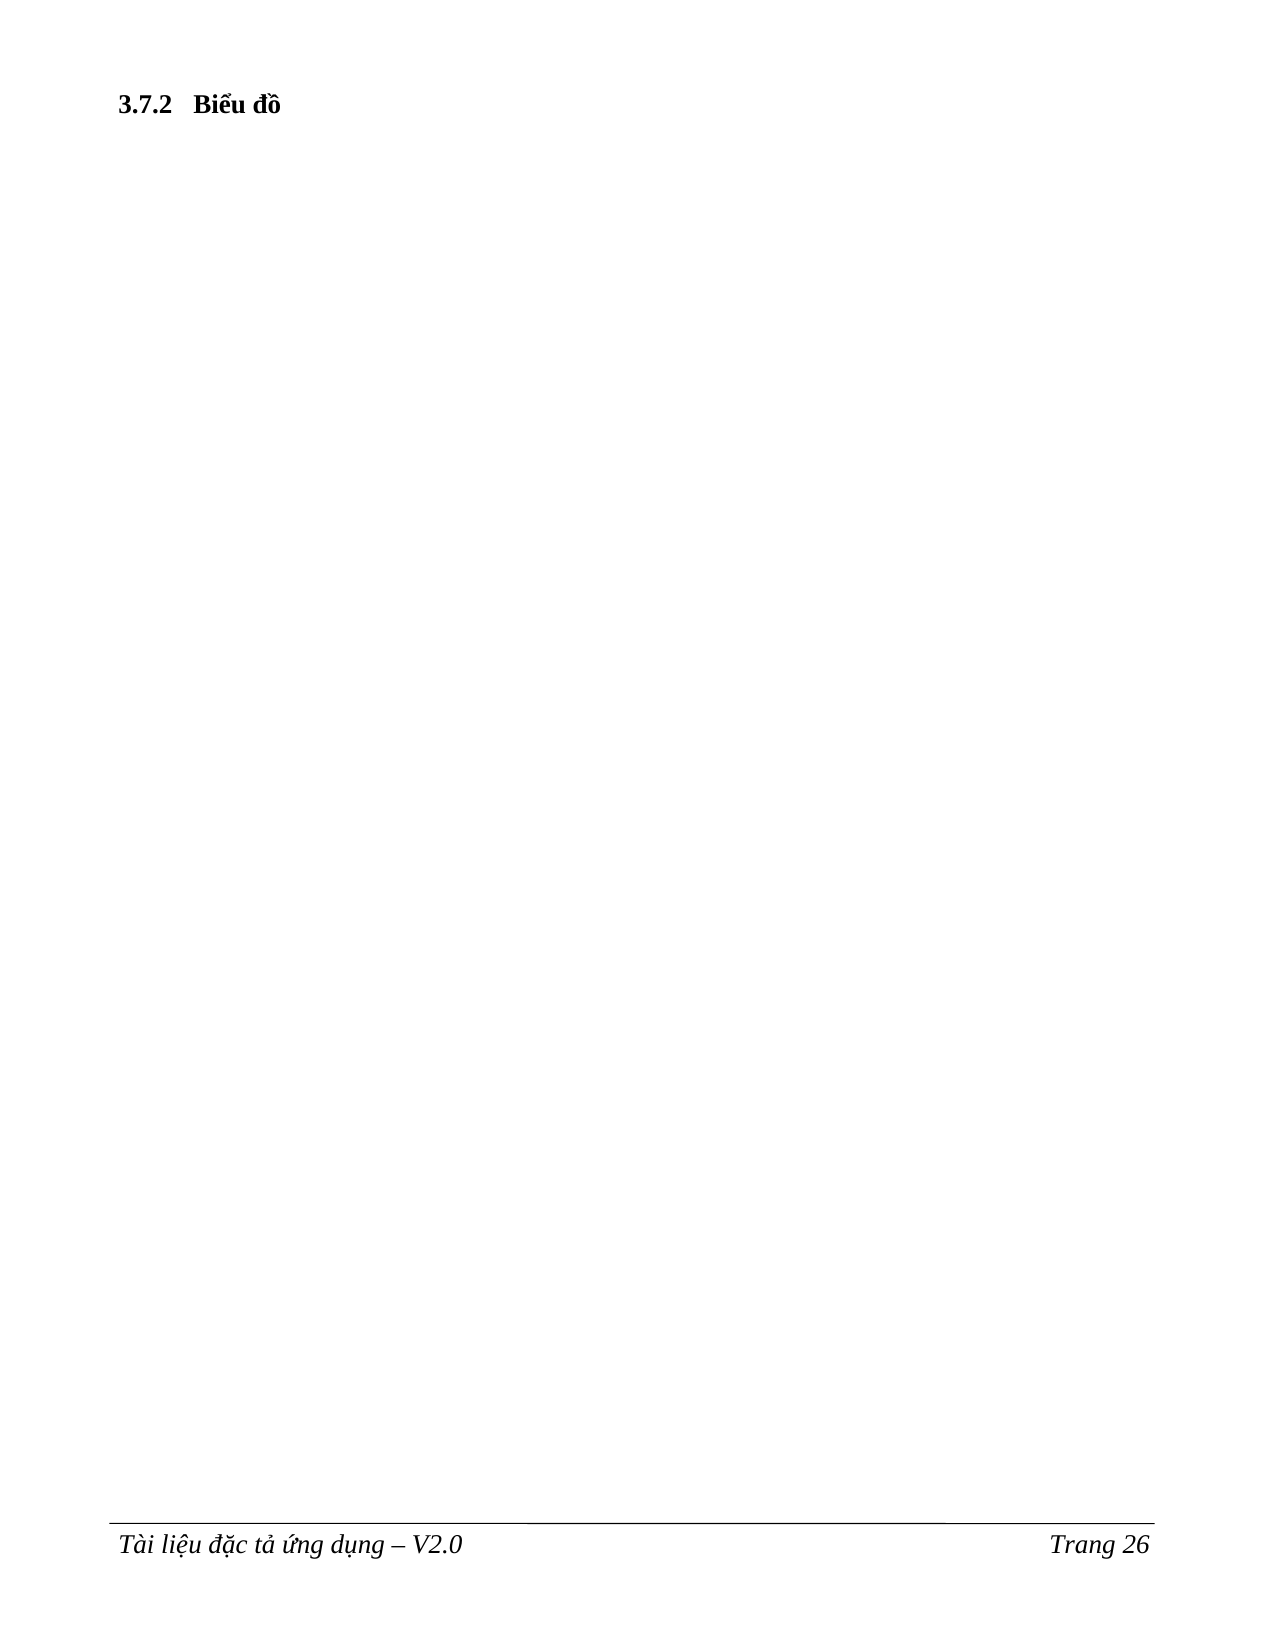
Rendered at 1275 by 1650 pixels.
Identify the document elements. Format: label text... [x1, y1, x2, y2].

subtitle Biểu đồ [118, 89, 1186, 120]
